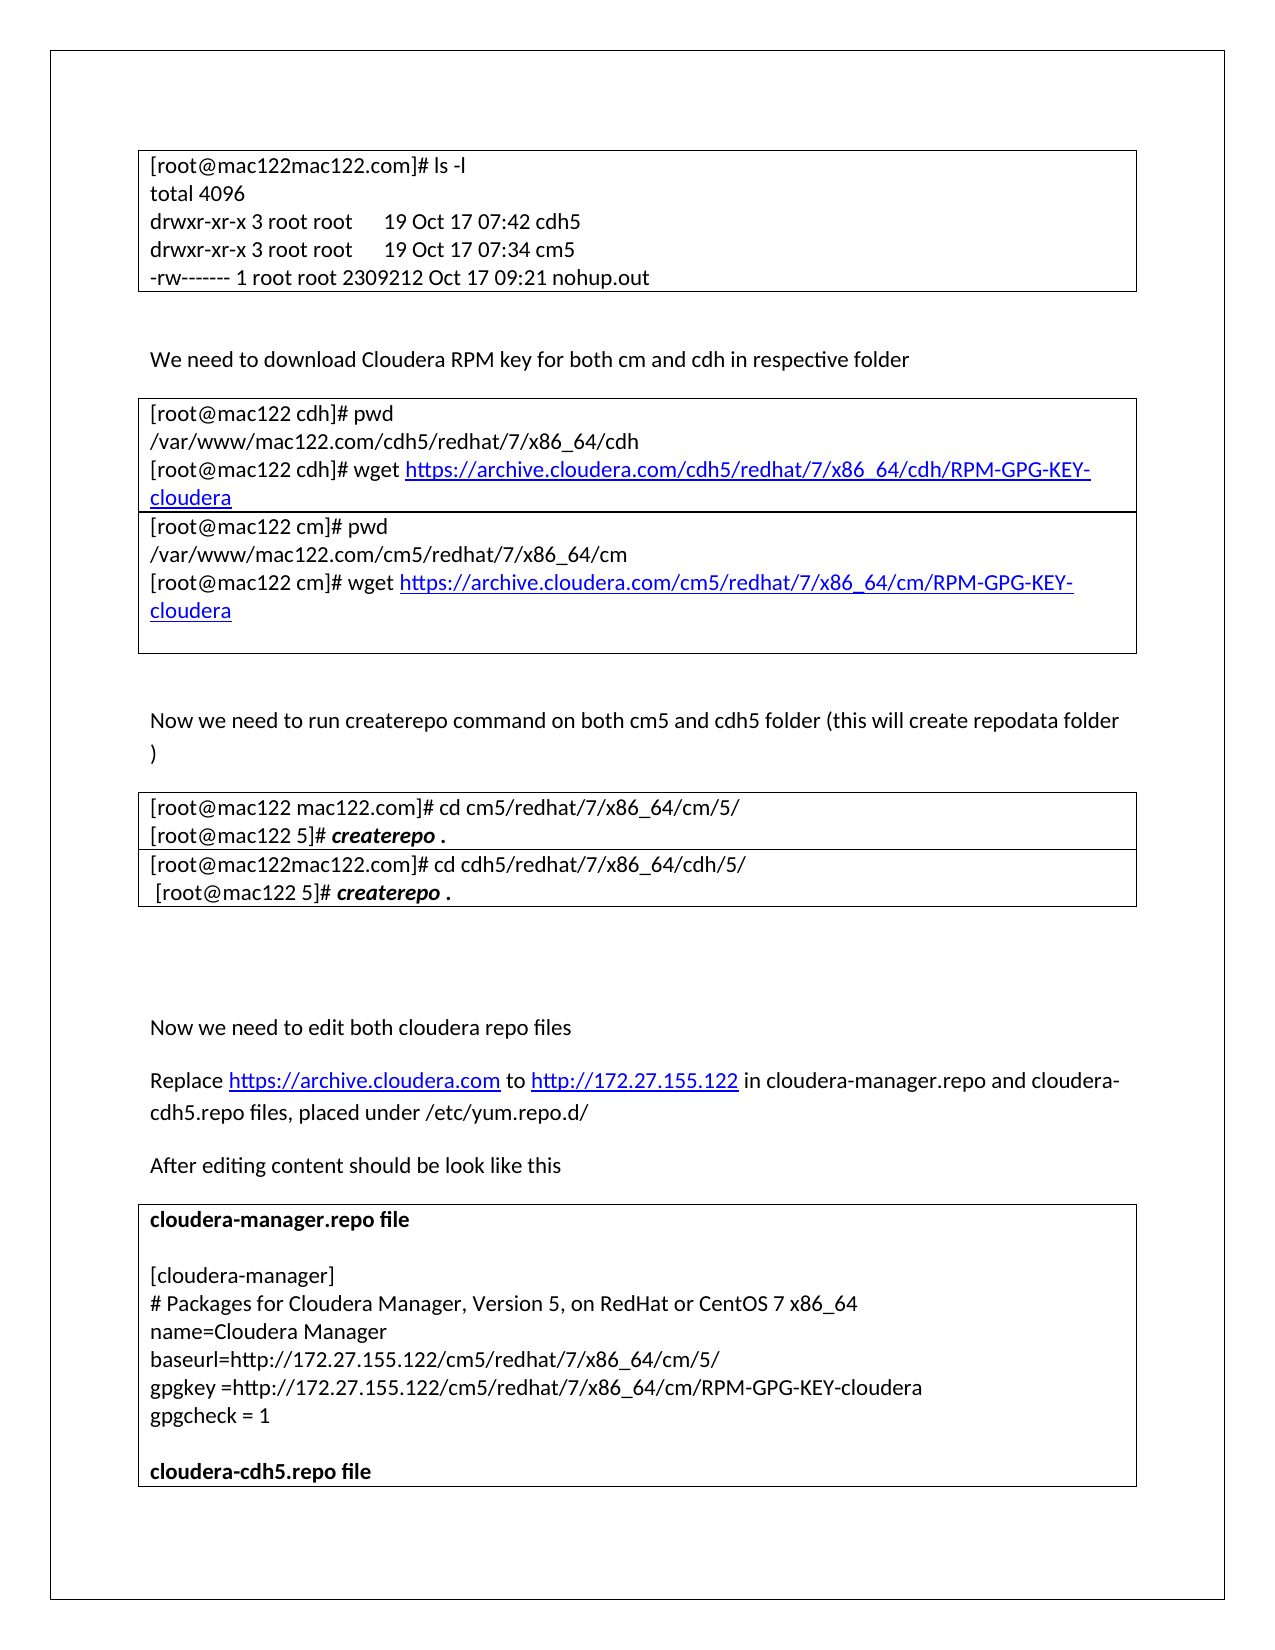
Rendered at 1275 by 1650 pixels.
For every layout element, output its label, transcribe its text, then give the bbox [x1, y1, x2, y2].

table_header [root@mac122 mac122.com]# cd cm5/redhat/7/x86_64/cm/5/ [root@mac122 5]# createrepo . [139, 793, 1136, 849]
text Now we need to edit both cloudera repo files [150, 1013, 1125, 1041]
text Now we need to run createrepo command on both cm5 and cdh5 folder (this will create repodata folder ) [150, 707, 1125, 767]
table_header [root@mac122 cdh]# pwd /var/www/mac122.com/cdh5/redhat/7/x86_64/cdh [root@mac122 cdh]# wget https://archive.cloudera.com/cdh5/redhat/7/x86_64/cdh/RPM-GPG-KEY-cloudera [139, 399, 1136, 511]
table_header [139, 1205, 1136, 1486]
table_cell [root@mac122mac122.com]# cd cdh5/redhat/7/x86_64/cdh/5/ [root@mac122 5]# createrepo . [139, 850, 1136, 906]
table_header [root@mac122mac122.com]# ls -l total 4096 drwxr-xr-x 3 root root 19 Oct 17 07:42 cdh5 drwxr-xr-x 3 root root 19 Oct 17 07:34 cm5 -rw------- 1 root root 2309212 Oct 17 09:21 nohup.out [139, 151, 1136, 291]
text Replace https://archive.cloudera.com to http://172.27.155.122 in cloudera-manager.repo and cloudera-cdh5.repo files, placed under /etc/yum.repo.d/ [150, 1066, 1125, 1126]
table_cell [root@mac122 cm]# pwd /var/www/mac122.com/cm5/redhat/7/x86_64/cm [root@mac122 cm]# wget https://archive.cloudera.com/cm5/redhat/7/x86_64/cm/RPM-GPG-KEY-cloudera [139, 513, 1136, 652]
text We need to download Cloudera RPM key for both cm and cdh in respective folder [150, 345, 1125, 373]
text After editing content should be look like this [150, 1151, 1125, 1179]
